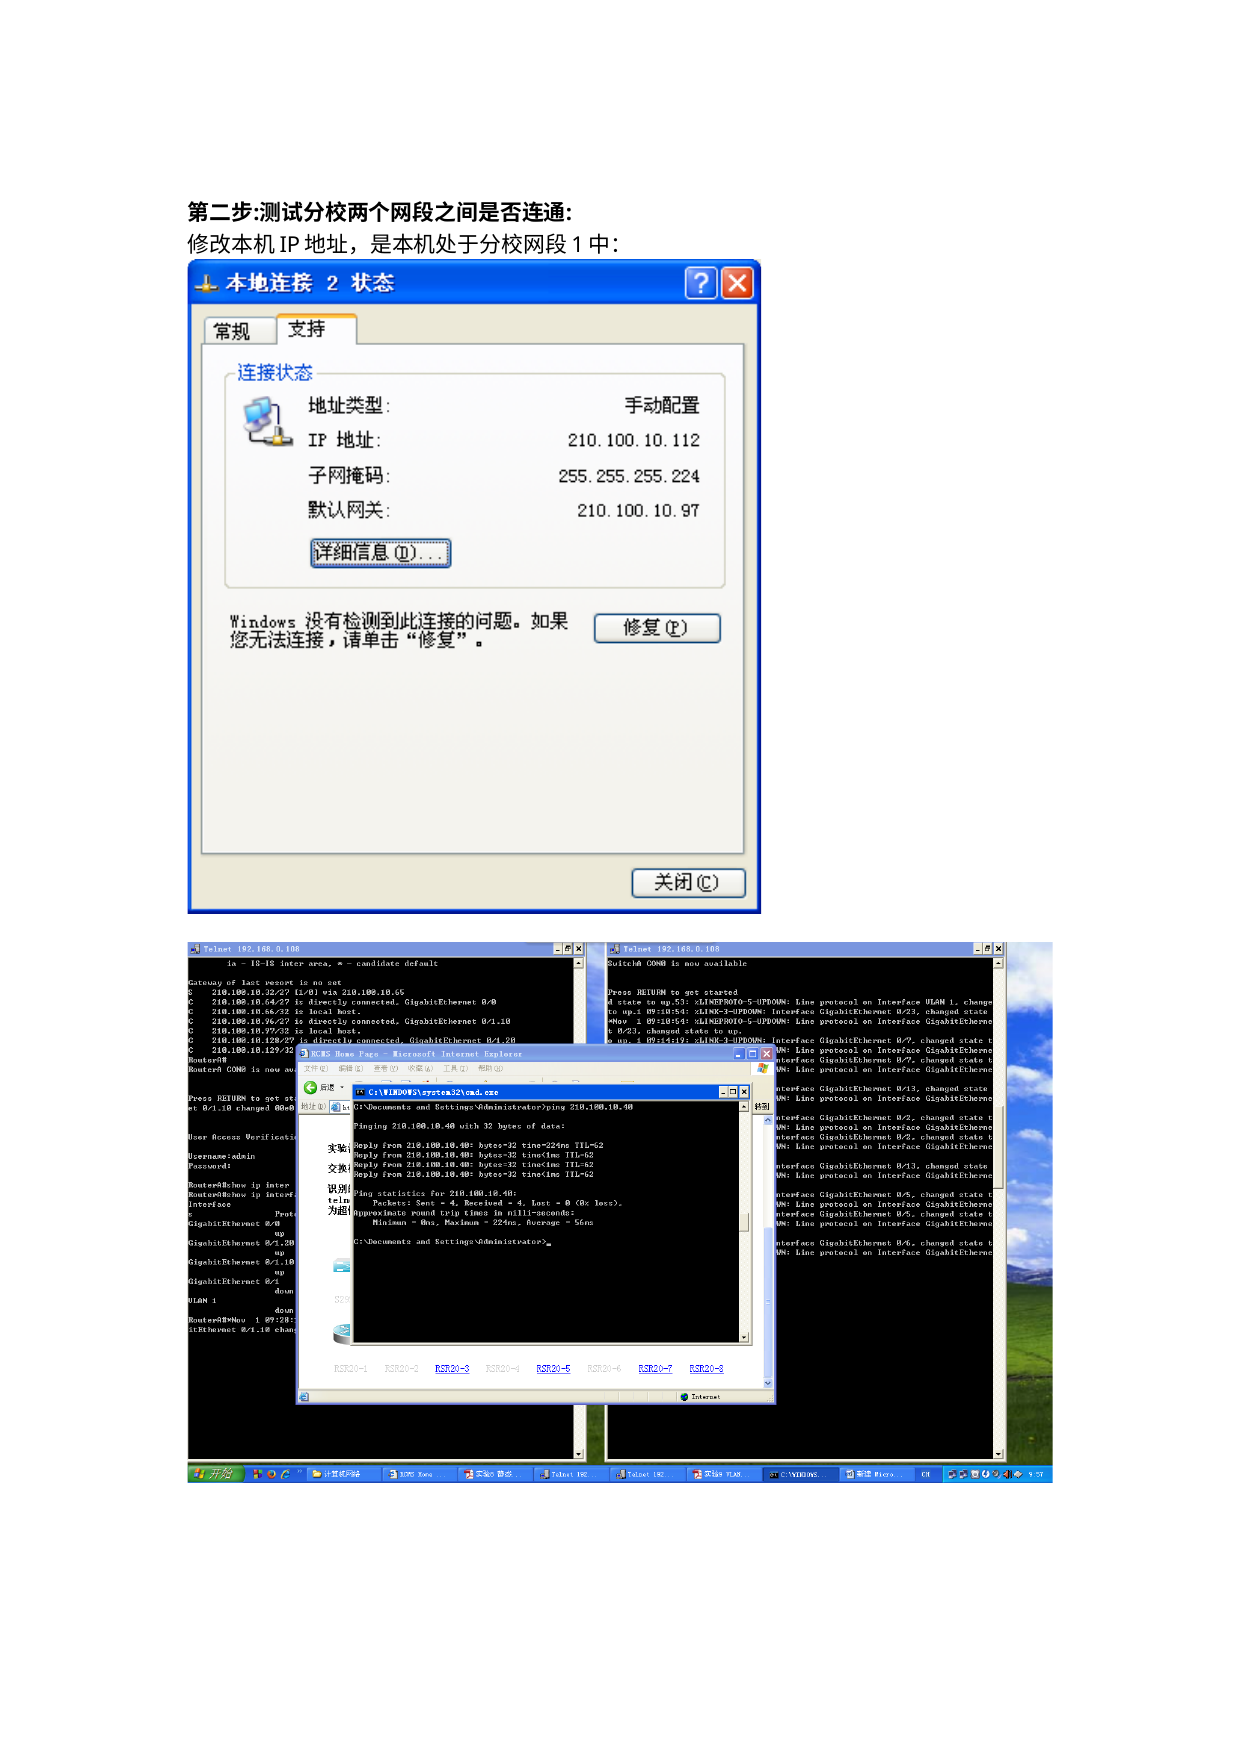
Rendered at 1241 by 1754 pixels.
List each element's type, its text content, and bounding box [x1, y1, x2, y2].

picture [187, 259, 762, 914]
text 修改本机IP地址，是本机处于分校网段1中： [187, 227, 1053, 259]
text 第二步:测试分校两个网段之间是否连通: [187, 194, 1053, 227]
picture [187, 942, 1053, 1483]
